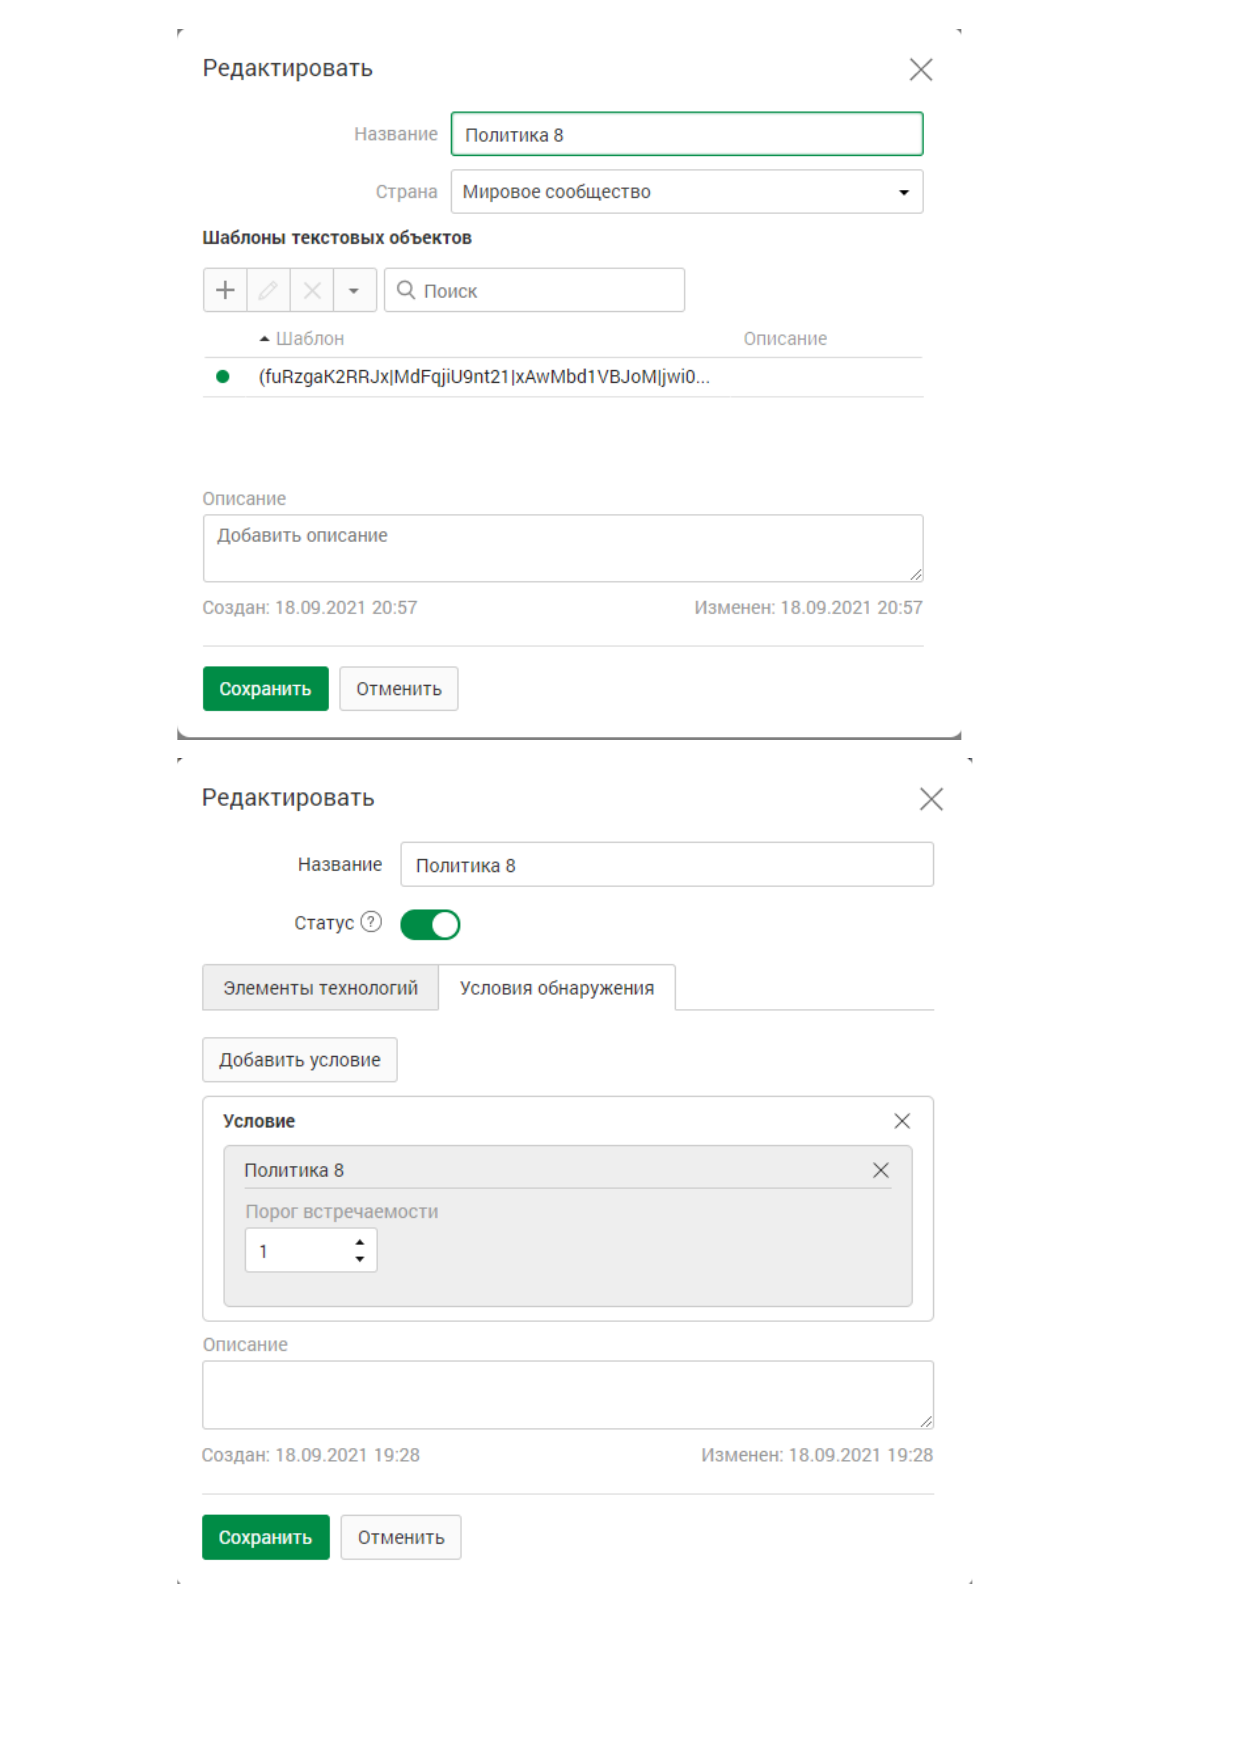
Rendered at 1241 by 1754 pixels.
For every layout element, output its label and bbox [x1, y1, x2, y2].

picture [177, 29, 962, 740]
picture [177, 758, 973, 1584]
